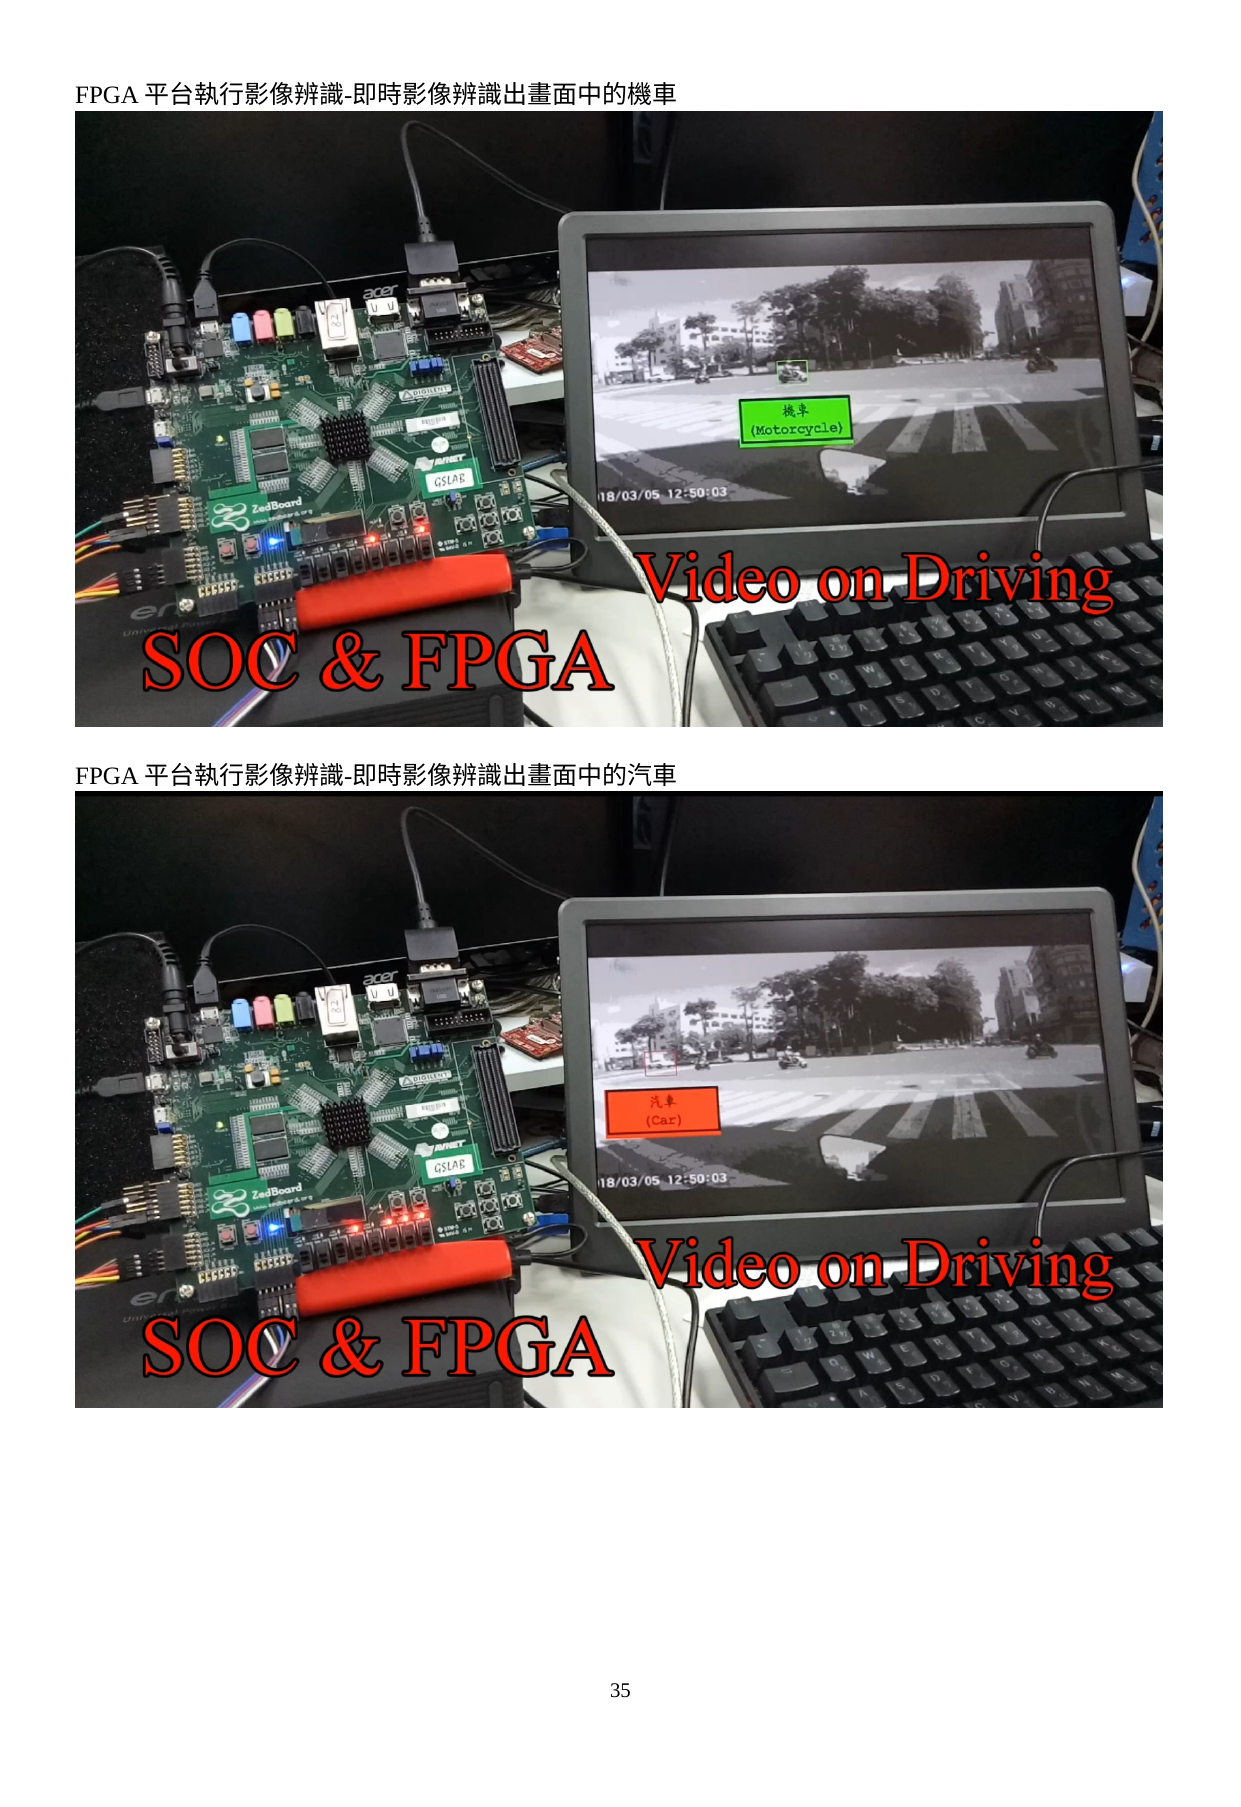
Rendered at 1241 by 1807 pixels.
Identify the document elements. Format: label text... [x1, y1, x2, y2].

picture [75, 791, 1163, 1408]
text FPGA平台執行影像辨識-即時影像辨識出畫面中的汽車 [75, 756, 1165, 792]
picture [75, 111, 1163, 727]
text FPGA平台執行影像辨識-即時影像辨識出畫面中的機車 [75, 75, 1165, 111]
